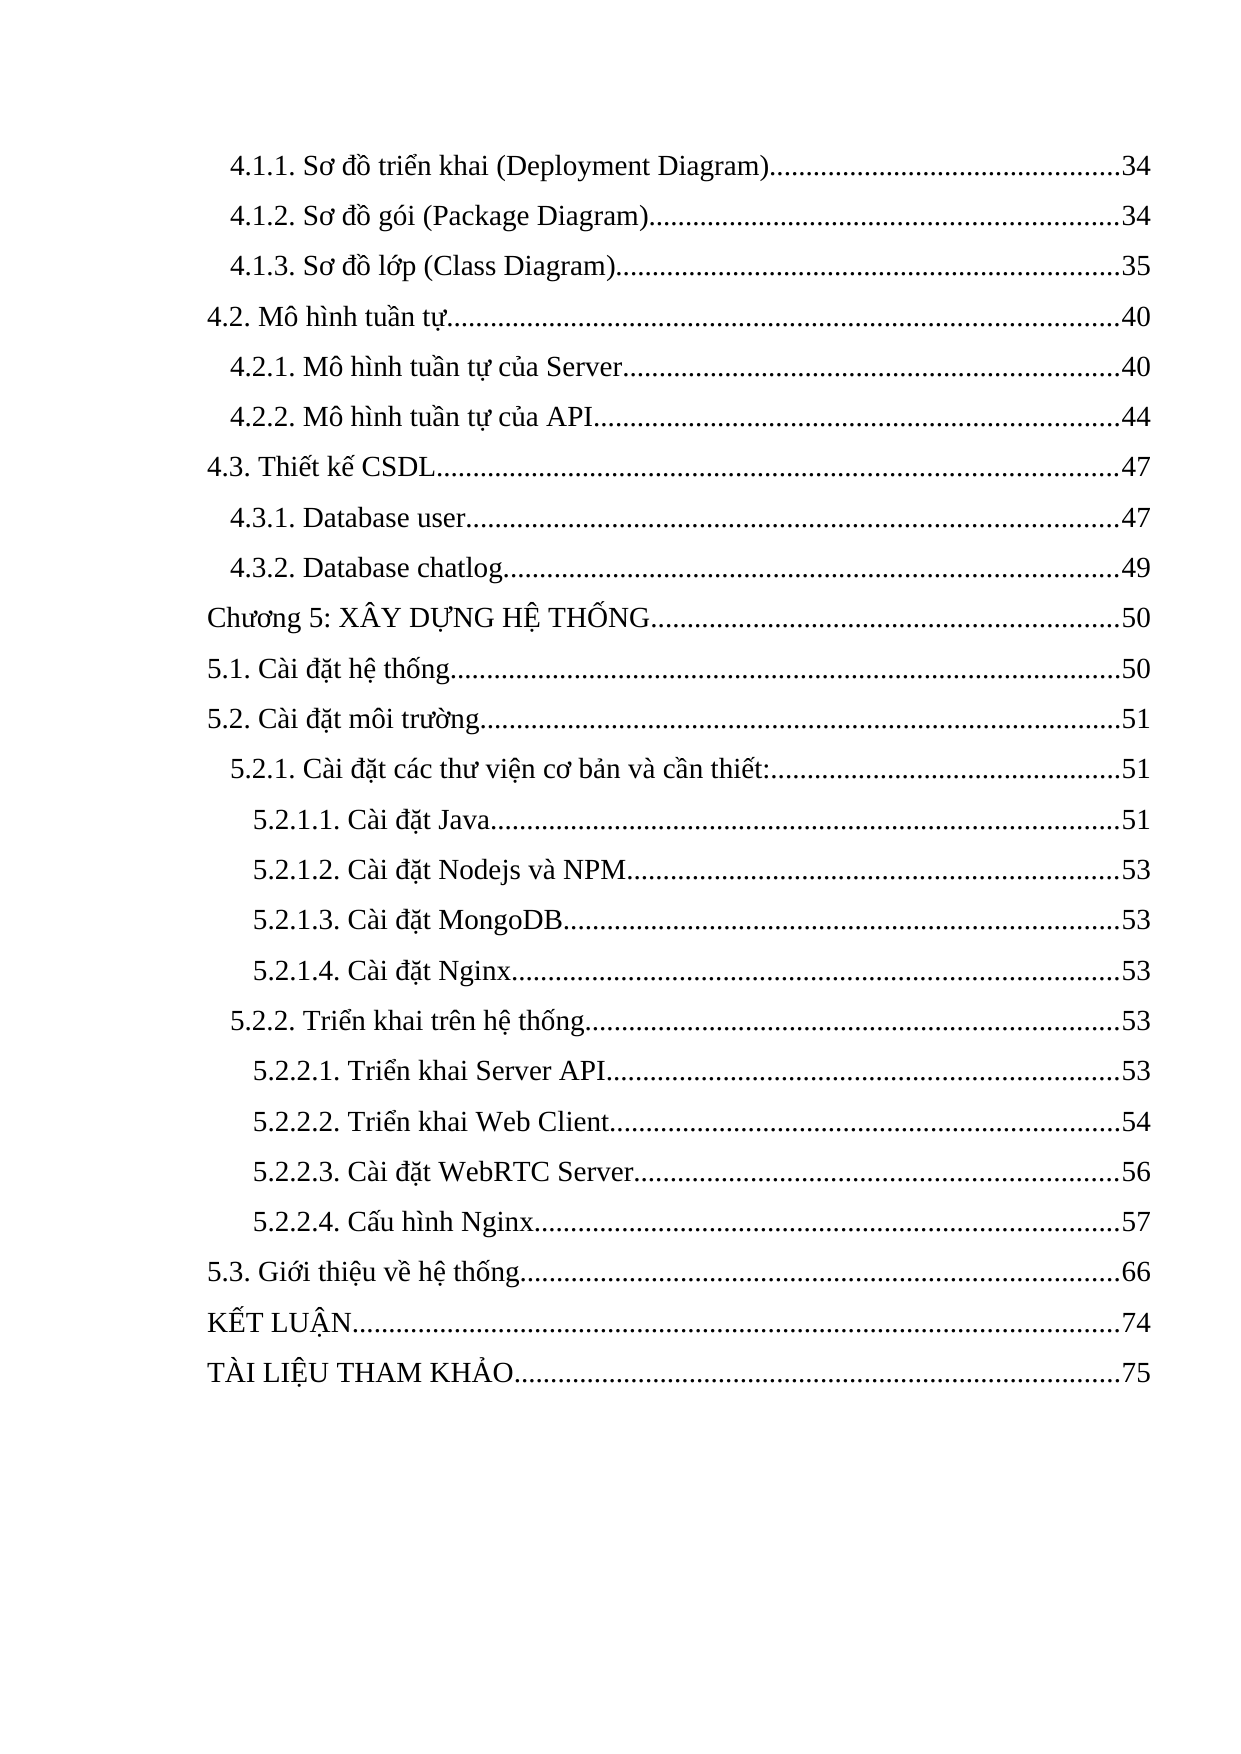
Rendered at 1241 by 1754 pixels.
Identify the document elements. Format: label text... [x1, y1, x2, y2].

text 5.2.1.3. Cài đặt MongoDB 53 [253, 902, 1152, 936]
text 5.1. Cài đặt hệ thống 50 [207, 651, 1152, 684]
text 4.3. Thiết kế CSDL 47 [207, 449, 1152, 483]
text 4.1.2. Sơ đồ gói (Package Diagram) 34 [230, 198, 1152, 232]
text 4.1.3. Sơ đồ lớp (Class Diagram) 35 [230, 248, 1152, 282]
text 4.3.1. Database user 47 [230, 500, 1152, 533]
text 5.2.1.4. Cài đặt Nginx 53 [253, 953, 1152, 986]
text 4.2.2. Mô hình tuần tự của API 44 [230, 399, 1152, 433]
text 5.2.2. Triển khai trên hệ thống 53 [230, 1003, 1152, 1037]
text 5.2.1.1. Cài đặt Java 51 [253, 802, 1152, 835]
text 5.2.2.1. Triển khai Server API 53 [253, 1053, 1152, 1087]
text 5.2.1.2. Cài đặt Nodejs và NPM 53 [253, 852, 1152, 886]
text 4.2. Mô hình tuần tự 40 [207, 299, 1152, 332]
text KẾT LUẬN 74 [207, 1305, 1152, 1338]
text 5.2.2.4. Cấu hình Nginx 57 [253, 1204, 1152, 1238]
text 5.2.1. Cài đặt các thư viện cơ bản và cần thiết: 51 [230, 751, 1152, 785]
text 4.2.1. Mô hình tuần tự của Server 40 [230, 349, 1152, 382]
text 4.1.1. Sơ đồ triển khai (Deployment Diagram) 34 [230, 148, 1152, 181]
text 5.3. Giới thiệu về hệ thống 66 [207, 1254, 1152, 1288]
text TÀI LIỆU THAM KHẢO 75 [207, 1355, 1152, 1389]
text 5.2.2.3. Cài đặt WebRTC Server 56 [253, 1154, 1152, 1187]
text 5.2. Cài đặt môi trường 51 [207, 701, 1152, 735]
text Chương 5: XÂY DỰNG HỆ THỐNG 50 [207, 601, 1152, 634]
text 5.2.2.2. Triển khai Web Client 54 [253, 1104, 1152, 1137]
text 4.3.2. Database chatlog 49 [230, 550, 1152, 584]
